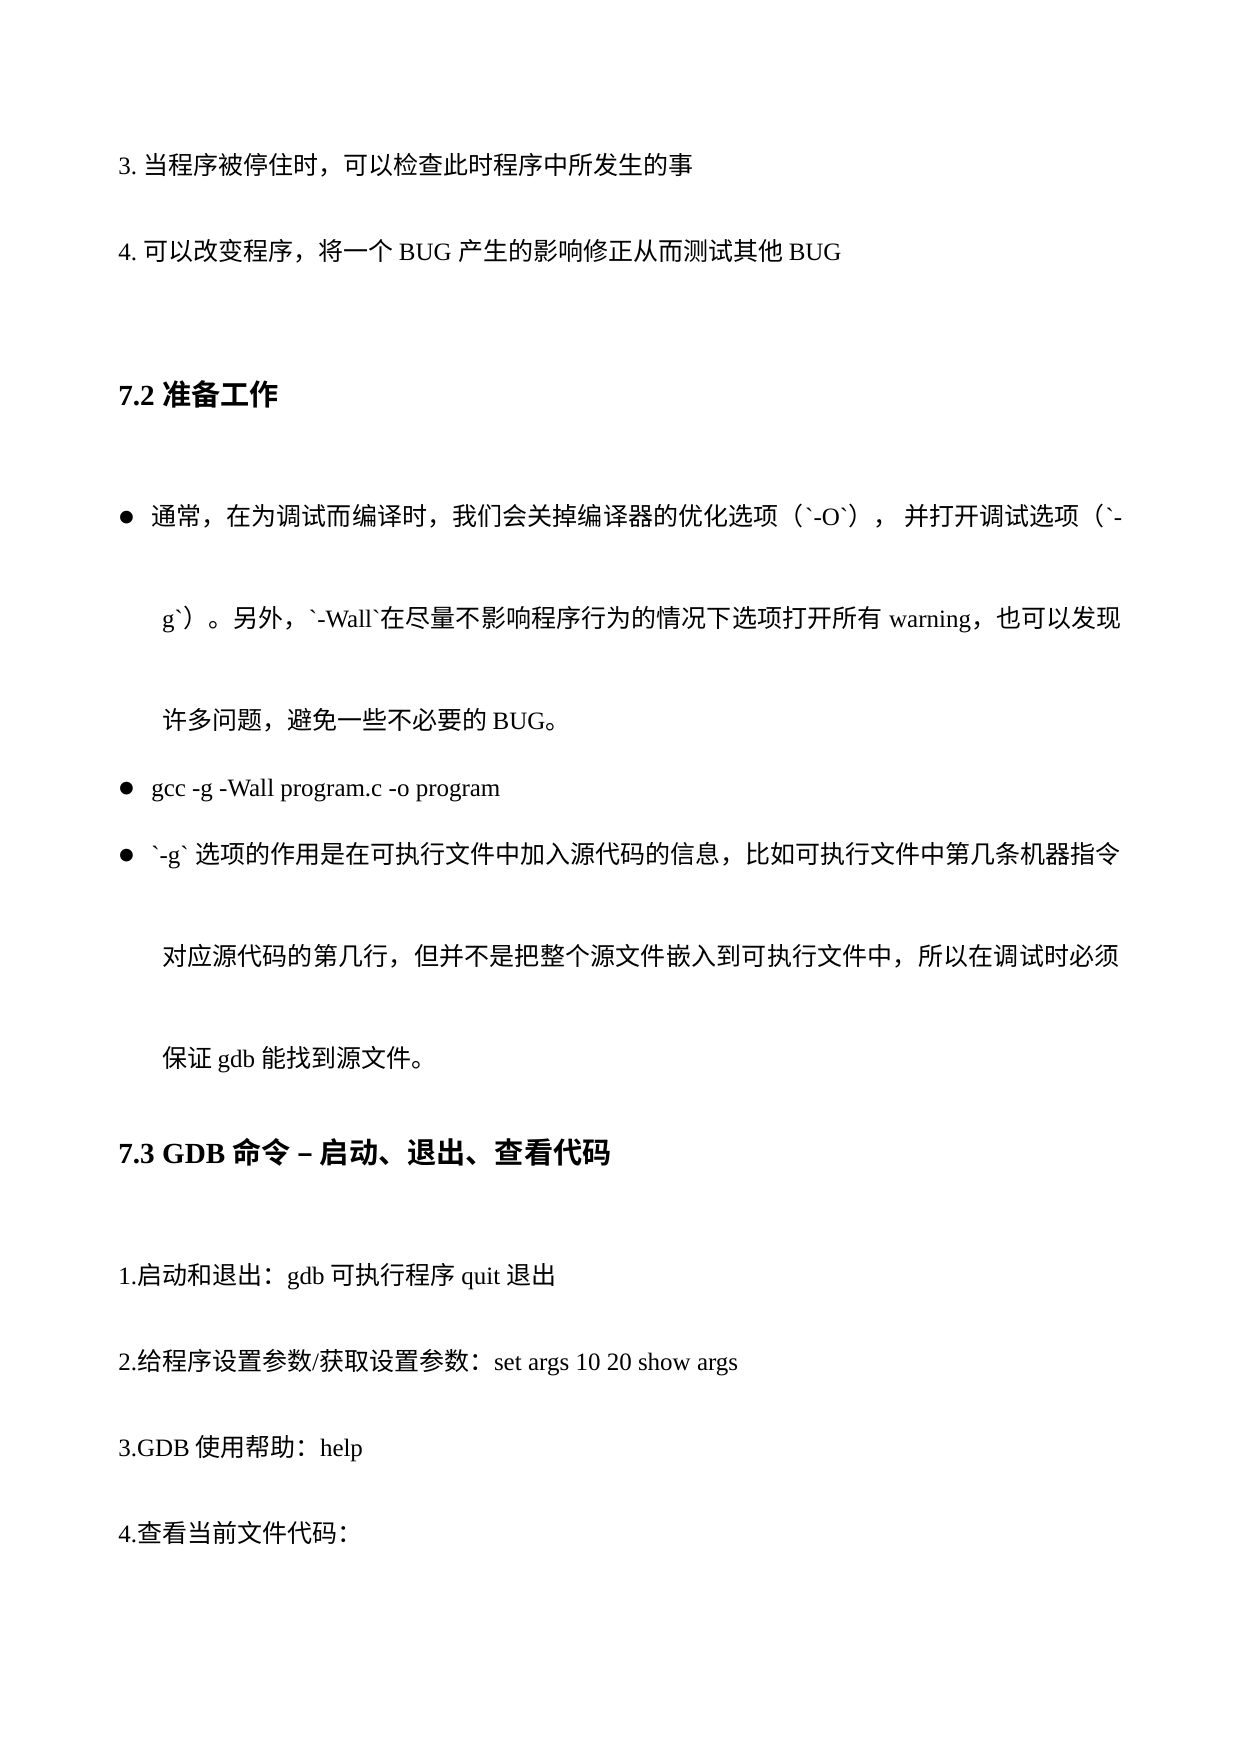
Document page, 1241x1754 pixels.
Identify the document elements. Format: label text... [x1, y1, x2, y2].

text 1.启动和退出：gdb 可执行程序 quit 退出 [118, 1239, 1122, 1307]
text 4.查看当前文件代码： [118, 1497, 1122, 1565]
list 通常，在为调试而编译时，我们会关掉编译器的优化选项（`-O`）， 并打开调试选项（`-g`）。另外，`-Wall`在尽量不影响程序行为的情况下选项打开所有warning，也可以发现许多问题，避免一些不必要的 BUG。 [118, 481, 1122, 752]
text 2.给程序设置参数/获取设置参数：set args 10 20 show args [118, 1325, 1122, 1393]
subtitle 7.2 准备工作 [118, 359, 1122, 427]
list `-g` 选项的作用是在可执行文件中加入源代码的信息，比如可执行文件中第几条机器指令对应源代码的第几行，但并不是把整个源文件嵌入到可执行文件中，所以在调试时必须保证 gdb 能找到源文件。 [118, 819, 1122, 1091]
list gcc -g -Wall program.c -o program [118, 771, 1122, 804]
list 当程序被停住时，可以检查此时程序中所发生的事 [118, 130, 1122, 198]
list 可以改变程序，将一个 BUG 产生的影响修正从而测试其他 BUG [118, 216, 1122, 284]
text 3.GDB使用帮助：help [118, 1411, 1122, 1479]
subtitle 7.3 GDB 命令 – 启动、退出、查看代码 [118, 1117, 1122, 1185]
